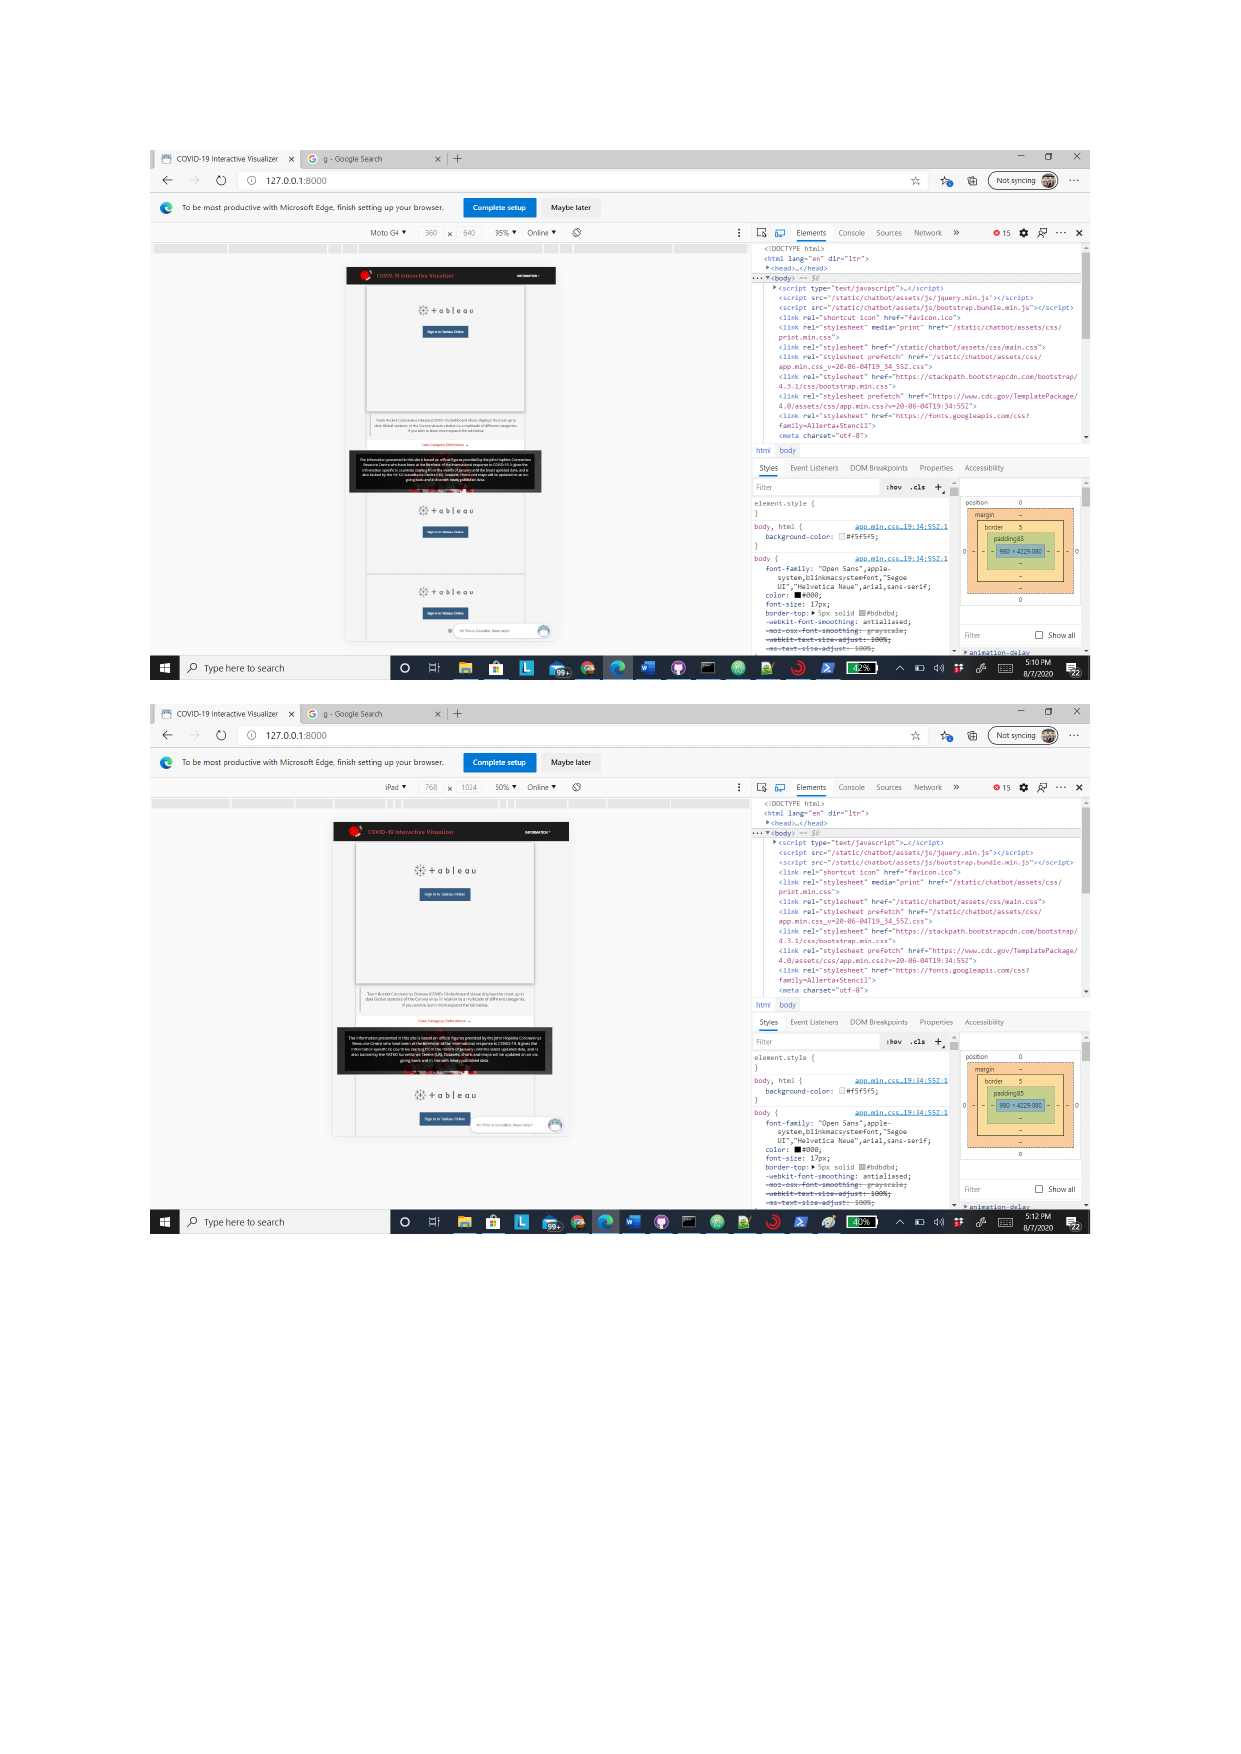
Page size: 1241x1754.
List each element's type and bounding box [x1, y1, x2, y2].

picture [150, 150, 1091, 680]
picture [150, 704, 1091, 1234]
